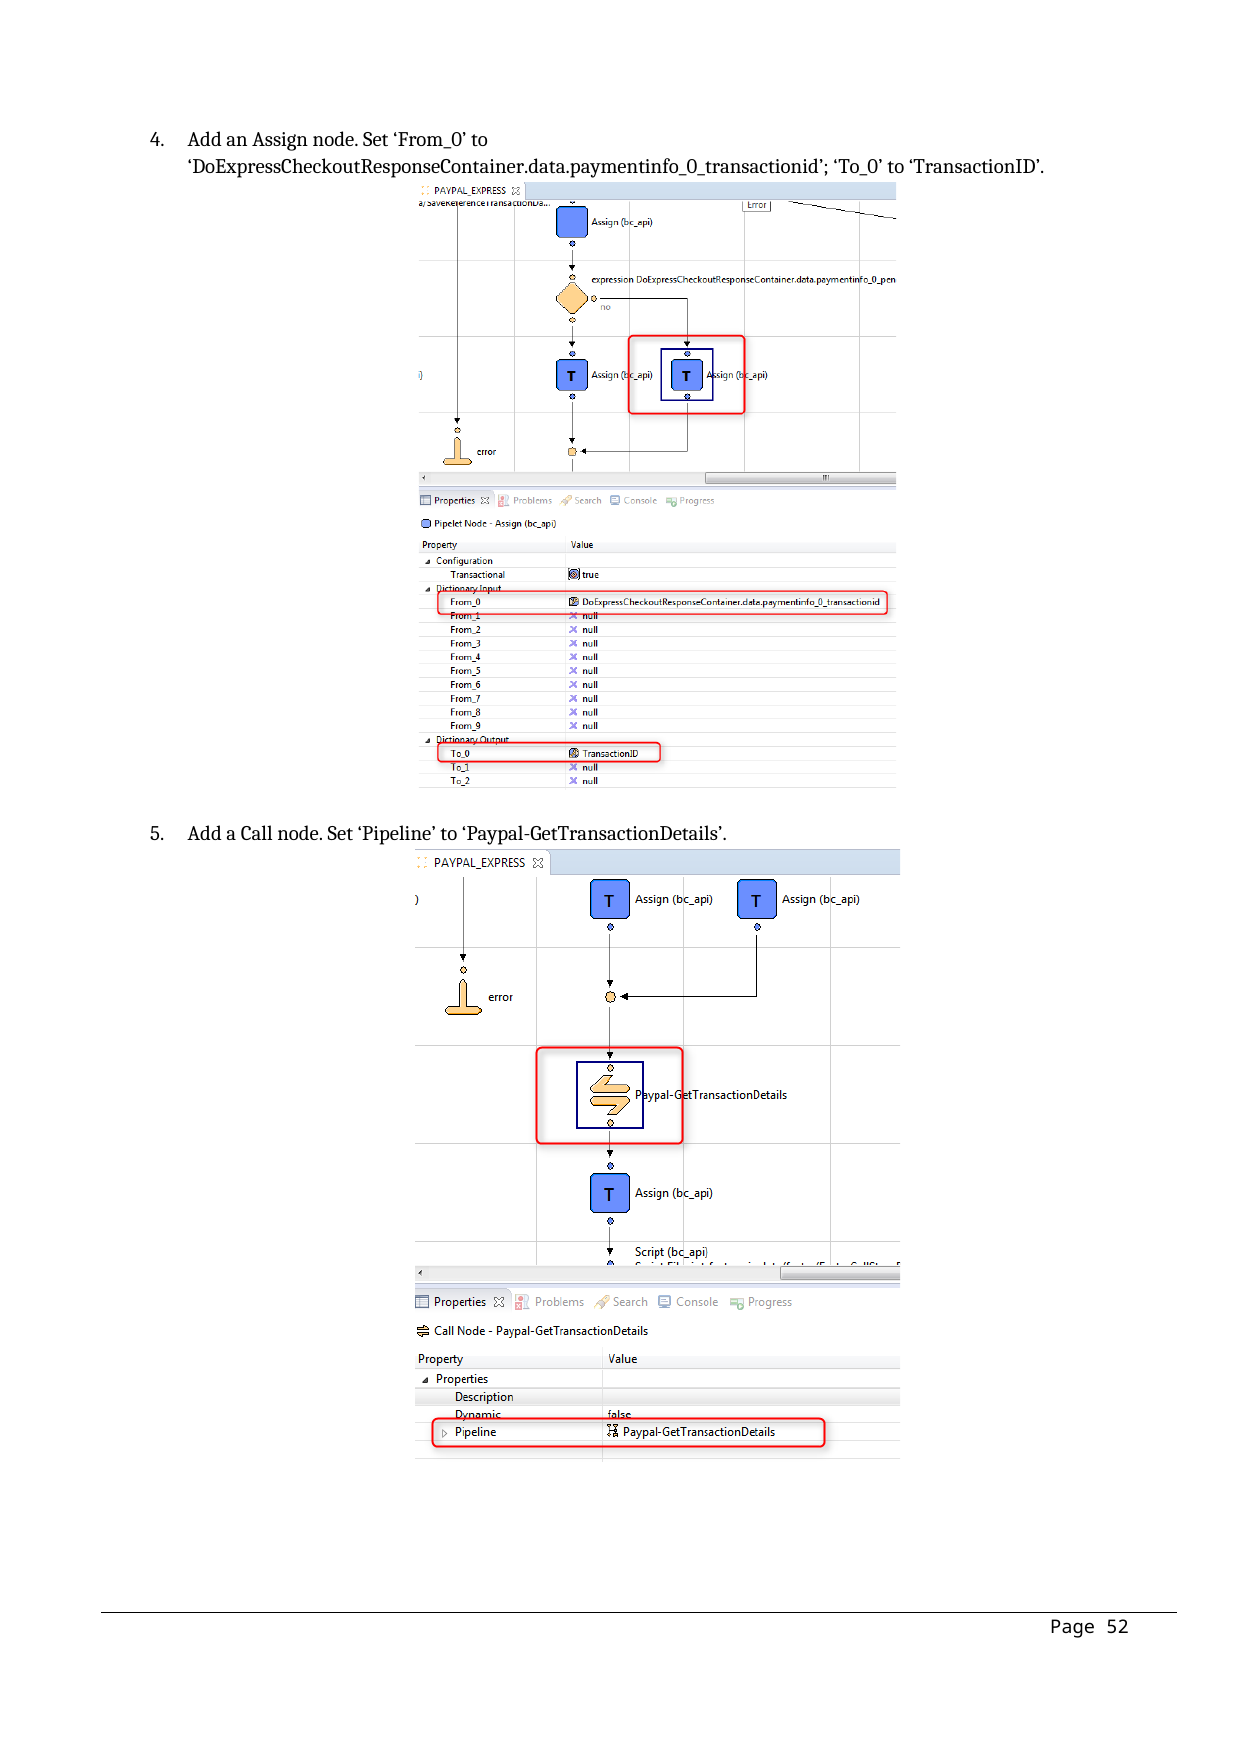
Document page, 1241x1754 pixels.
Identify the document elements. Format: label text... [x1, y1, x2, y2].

picture [415, 849, 901, 1462]
list Add a Call node. Set ‘Pipeline’ to ‘Paypal-GetTransactionDetails’. [150, 822, 1128, 846]
picture [418, 182, 897, 790]
list Add an Assign node. Set ‘From_0’ to ‘DoExpressCheckoutResponseContainer.data.paymentinfo_0_transactionid’; ‘To_0’ to ‘TransactionID’. [150, 128, 1128, 179]
